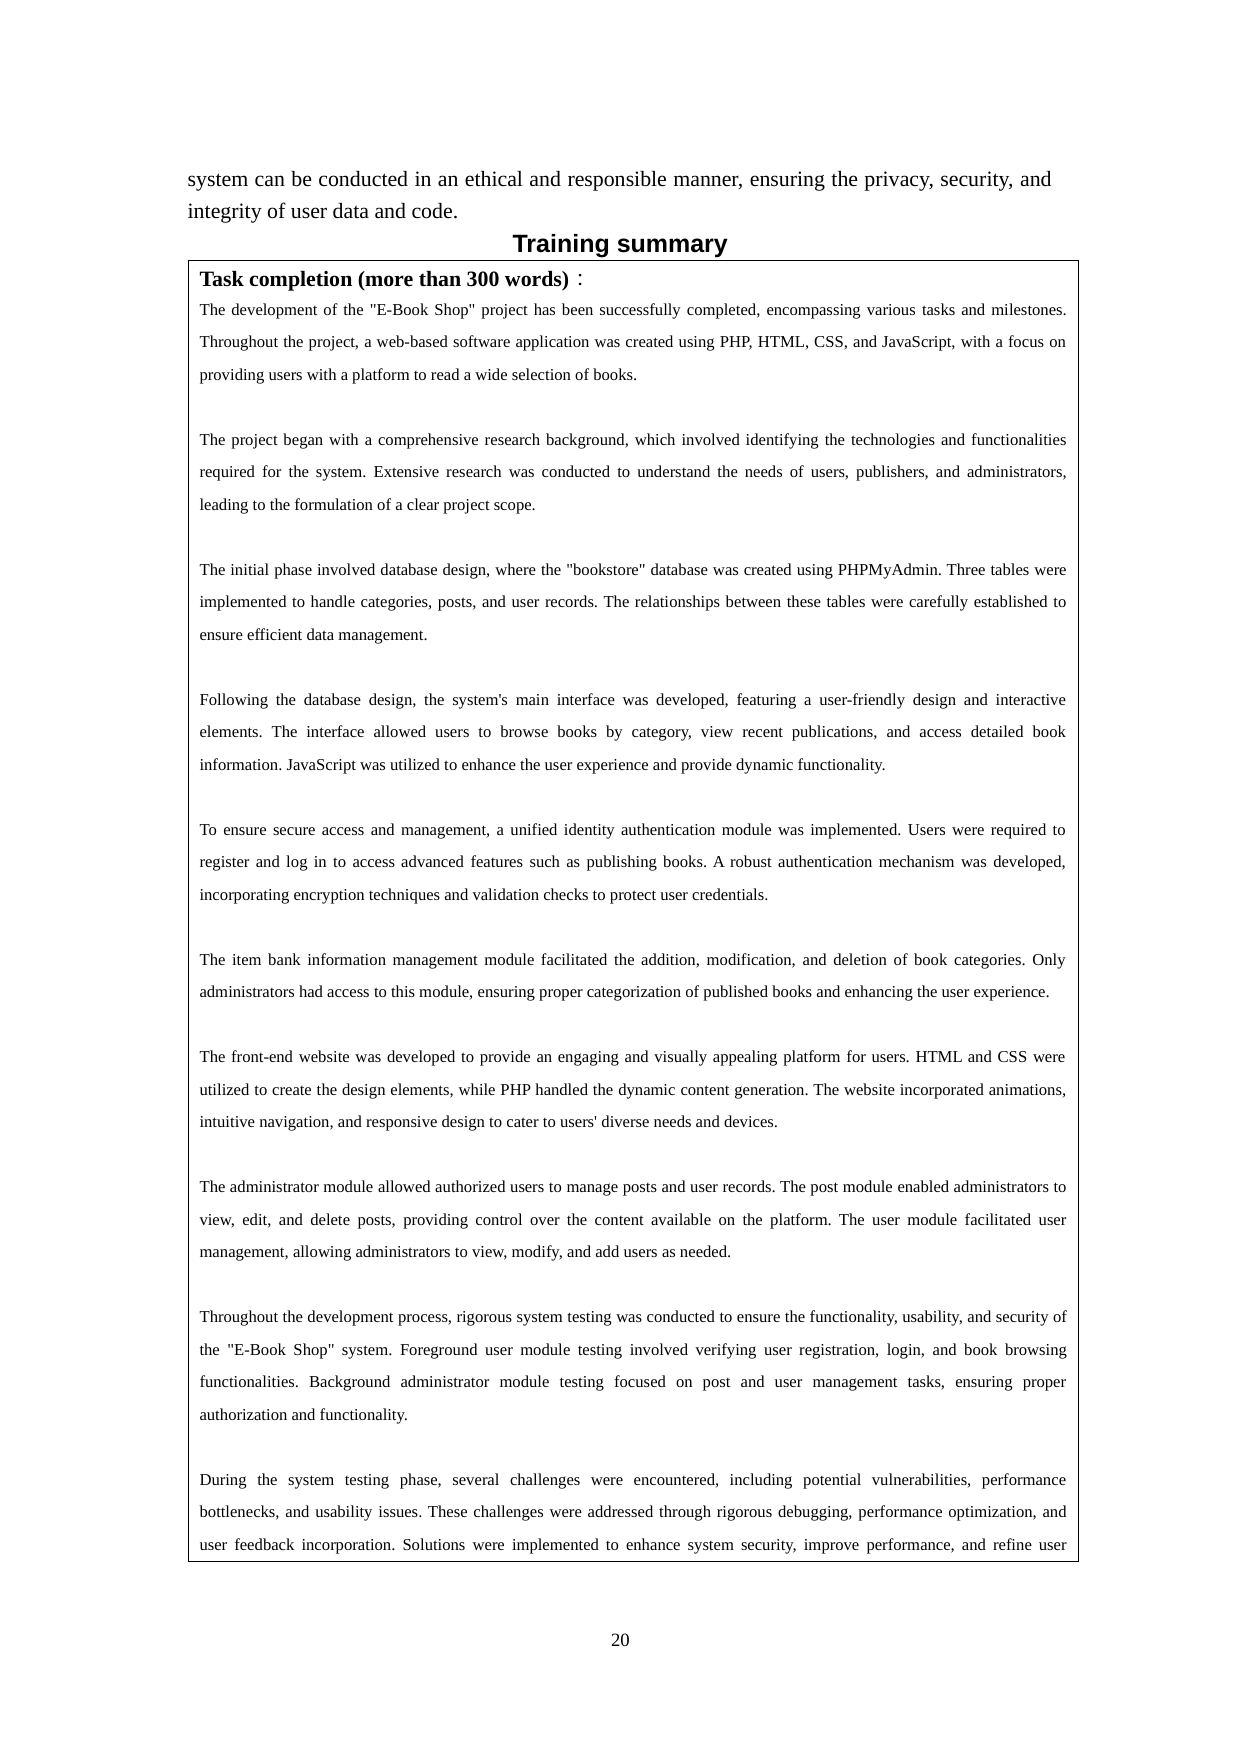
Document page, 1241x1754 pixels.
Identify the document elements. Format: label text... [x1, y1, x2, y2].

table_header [189, 261, 1078, 1561]
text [187, 162, 1053, 227]
text Training summary [187, 227, 1053, 259]
